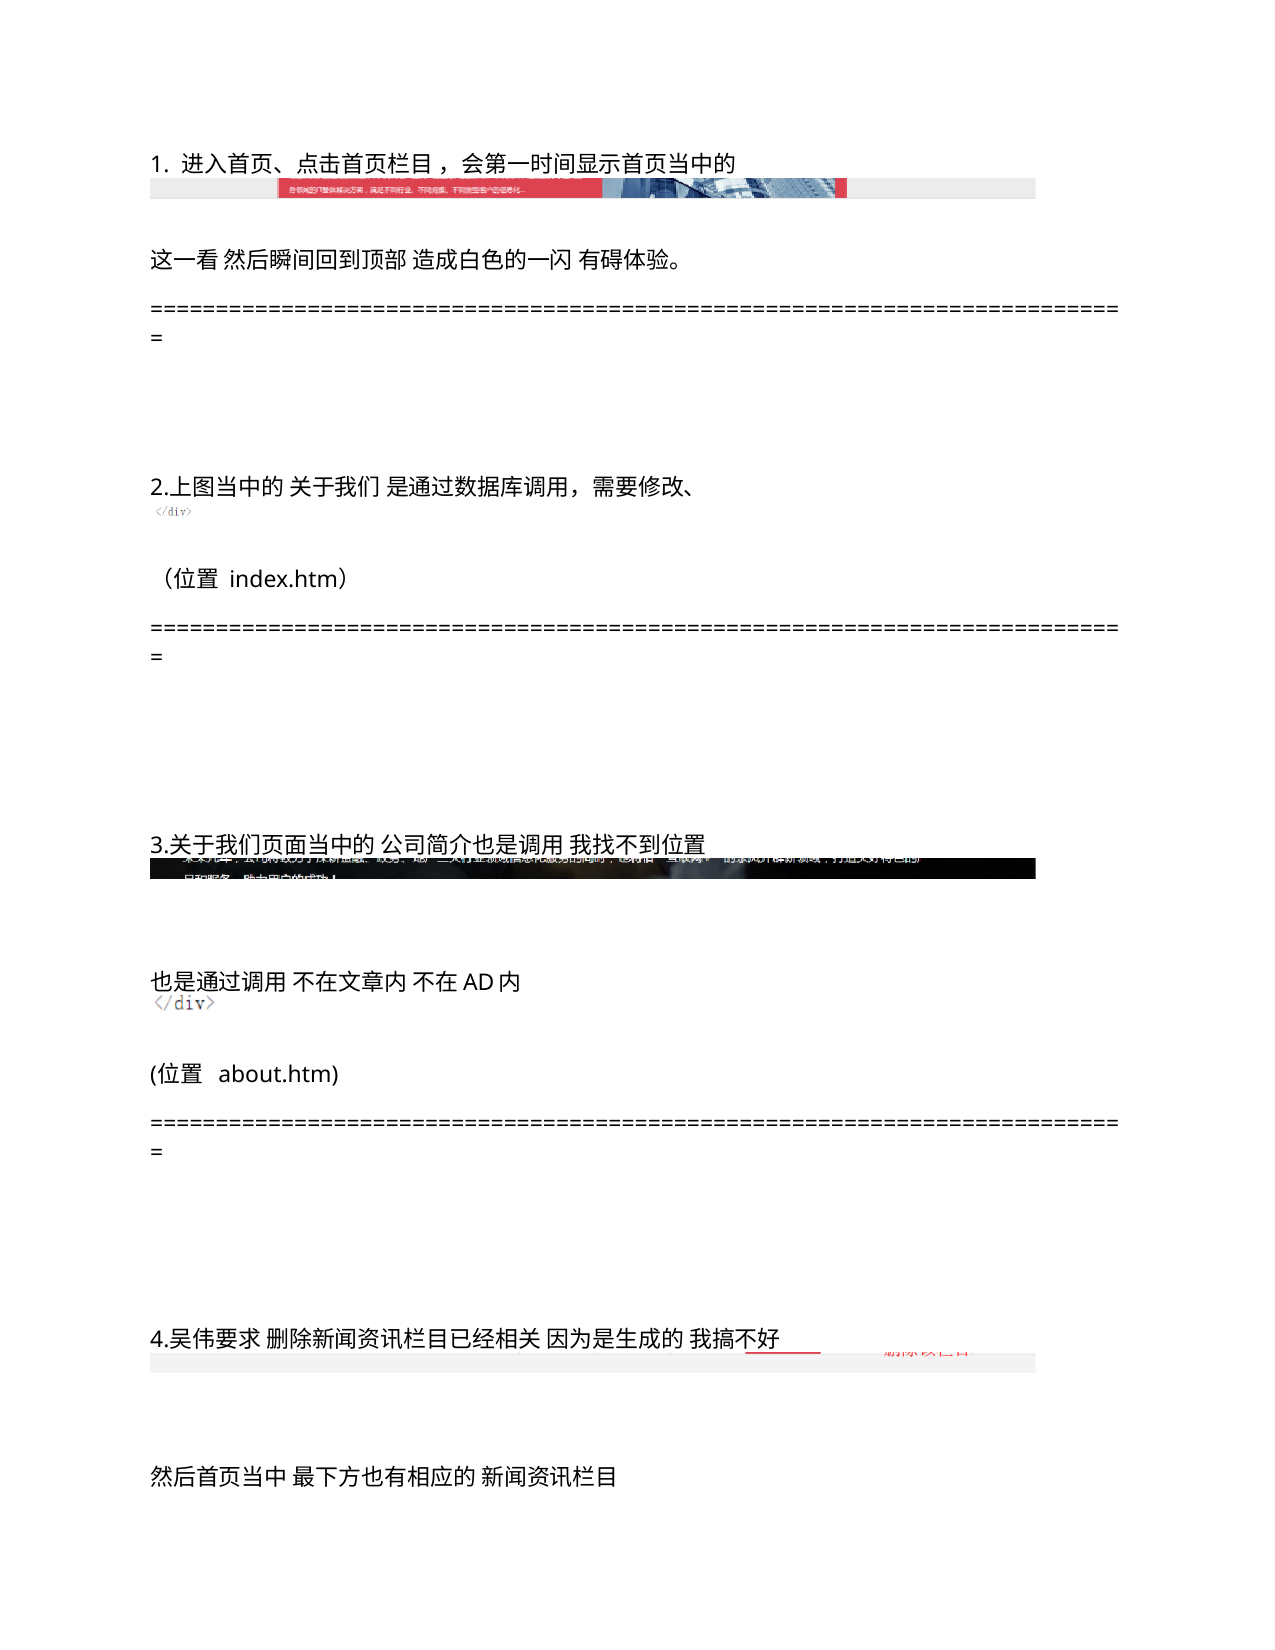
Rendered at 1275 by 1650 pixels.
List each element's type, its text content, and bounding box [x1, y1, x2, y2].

text 1. 进入首页、点击首页栏目 ，会第一时间显示首页当中的 [150, 150, 1125, 179]
text 也是通过调用 不在文章内 不在AD内 [150, 971, 1125, 996]
text =========================================================================== [150, 614, 1125, 671]
text (位置 about.htm) [150, 1062, 1125, 1087]
text 这一看 然后瞬间回到顶部 造成白色的一闪 有碍体验。 [150, 245, 1125, 274]
text =========================================================================== [150, 295, 1125, 352]
text 2.上图当中的 关于我们 是通过数据库调用，需要修改、 [150, 472, 1125, 501]
text 然后首页当中 最下方也有相应的 新闻资讯栏目 [150, 1465, 1125, 1490]
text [150, 1108, 1125, 1166]
text （位置 index.htm） [150, 568, 1125, 593]
text 3.关于我们页面当中的 公司简介也是调用 我找不到位置 [150, 833, 1125, 858]
text 4.吴伟要求 删除新闻资讯栏目已经相关 因为是生成的 我搞不好 [150, 1328, 1125, 1353]
